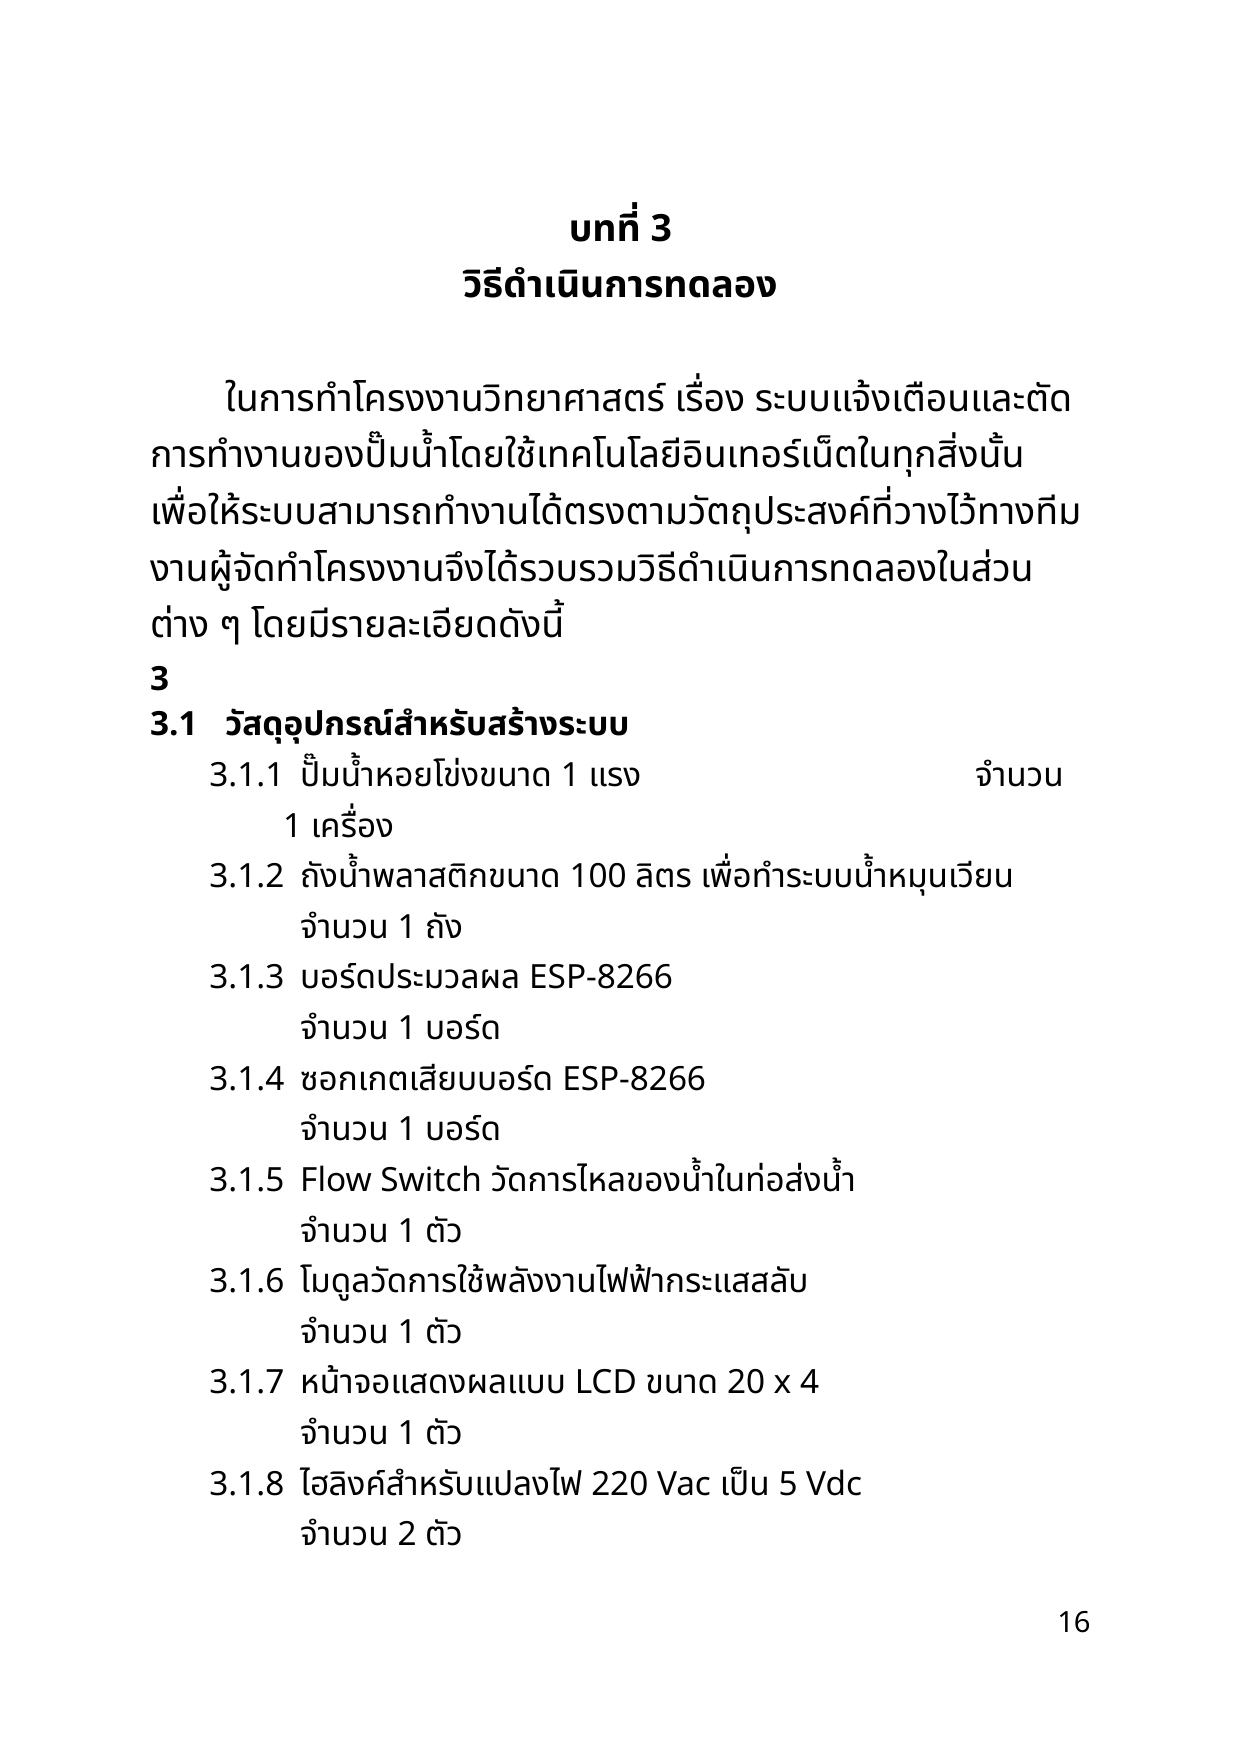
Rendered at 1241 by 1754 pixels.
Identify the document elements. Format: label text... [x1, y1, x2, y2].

list ซอกเกตเสียบบอร์ด ESP-8266 จำนวน 1 บอร์ด [209, 1054, 1090, 1156]
text บทที่ 3 [150, 201, 1090, 258]
list วัสดุอุปกรณ์สำหรับสร้างระบบ [150, 700, 1090, 751]
text ในการทำโครงงานวิทยาศาสตร์ เรื่อง ระบบแจ้งเตือนและตัดการทำงานของปั๊มน้ำโดยใช้เทคโนโลยีอินเทอร์เน็ตในทุกสิ่งนั้น เพื่อให้ระบบสามารถทำงานได้ตรงตามวัตถุประสงค์ที่วางไว้ทางทีมงานผู้จัดทำโครงงานจึงได้รวบรวมวิธีดำเนินการทดลองในส่วนต่าง ๆ โดยมีรายละเอียดดังนี้ [150, 371, 1090, 655]
list บอร์ดประมวลผล ESP-8266 จำนวน 1 บอร์ด [209, 953, 1090, 1054]
text วิธีดำเนินการทดลอง [150, 258, 1090, 315]
list ไฮลิงค์สำหรับแปลงไฟ 220 Vac เป็น 5 Vdc จำนวน 2 ตัว [209, 1459, 1090, 1561]
list ถังน้ำพลาสติกขนาด 100 ลิตร เพื่อทำระบบน้ำหมุนเวียน จำนวน 1 ถัง [209, 852, 1090, 953]
list ปั๊มน้ำหอยโข่งขนาด 1 แรง จำนวน 1 เครื่อง [209, 751, 1090, 852]
list หน้าจอแสดงผลแบบ LCD ขนาด 20 x 4 จำนวน 1 ตัว [209, 1358, 1090, 1459]
list โมดูลวัดการใช้พลังงานไฟฟ้ากระแสสลับ จำนวน 1 ตัว [209, 1257, 1090, 1358]
list Flow Switch วัดการไหลของน้ำในท่อส่งน้ำ จำนวน 1 ตัว [209, 1156, 1090, 1257]
